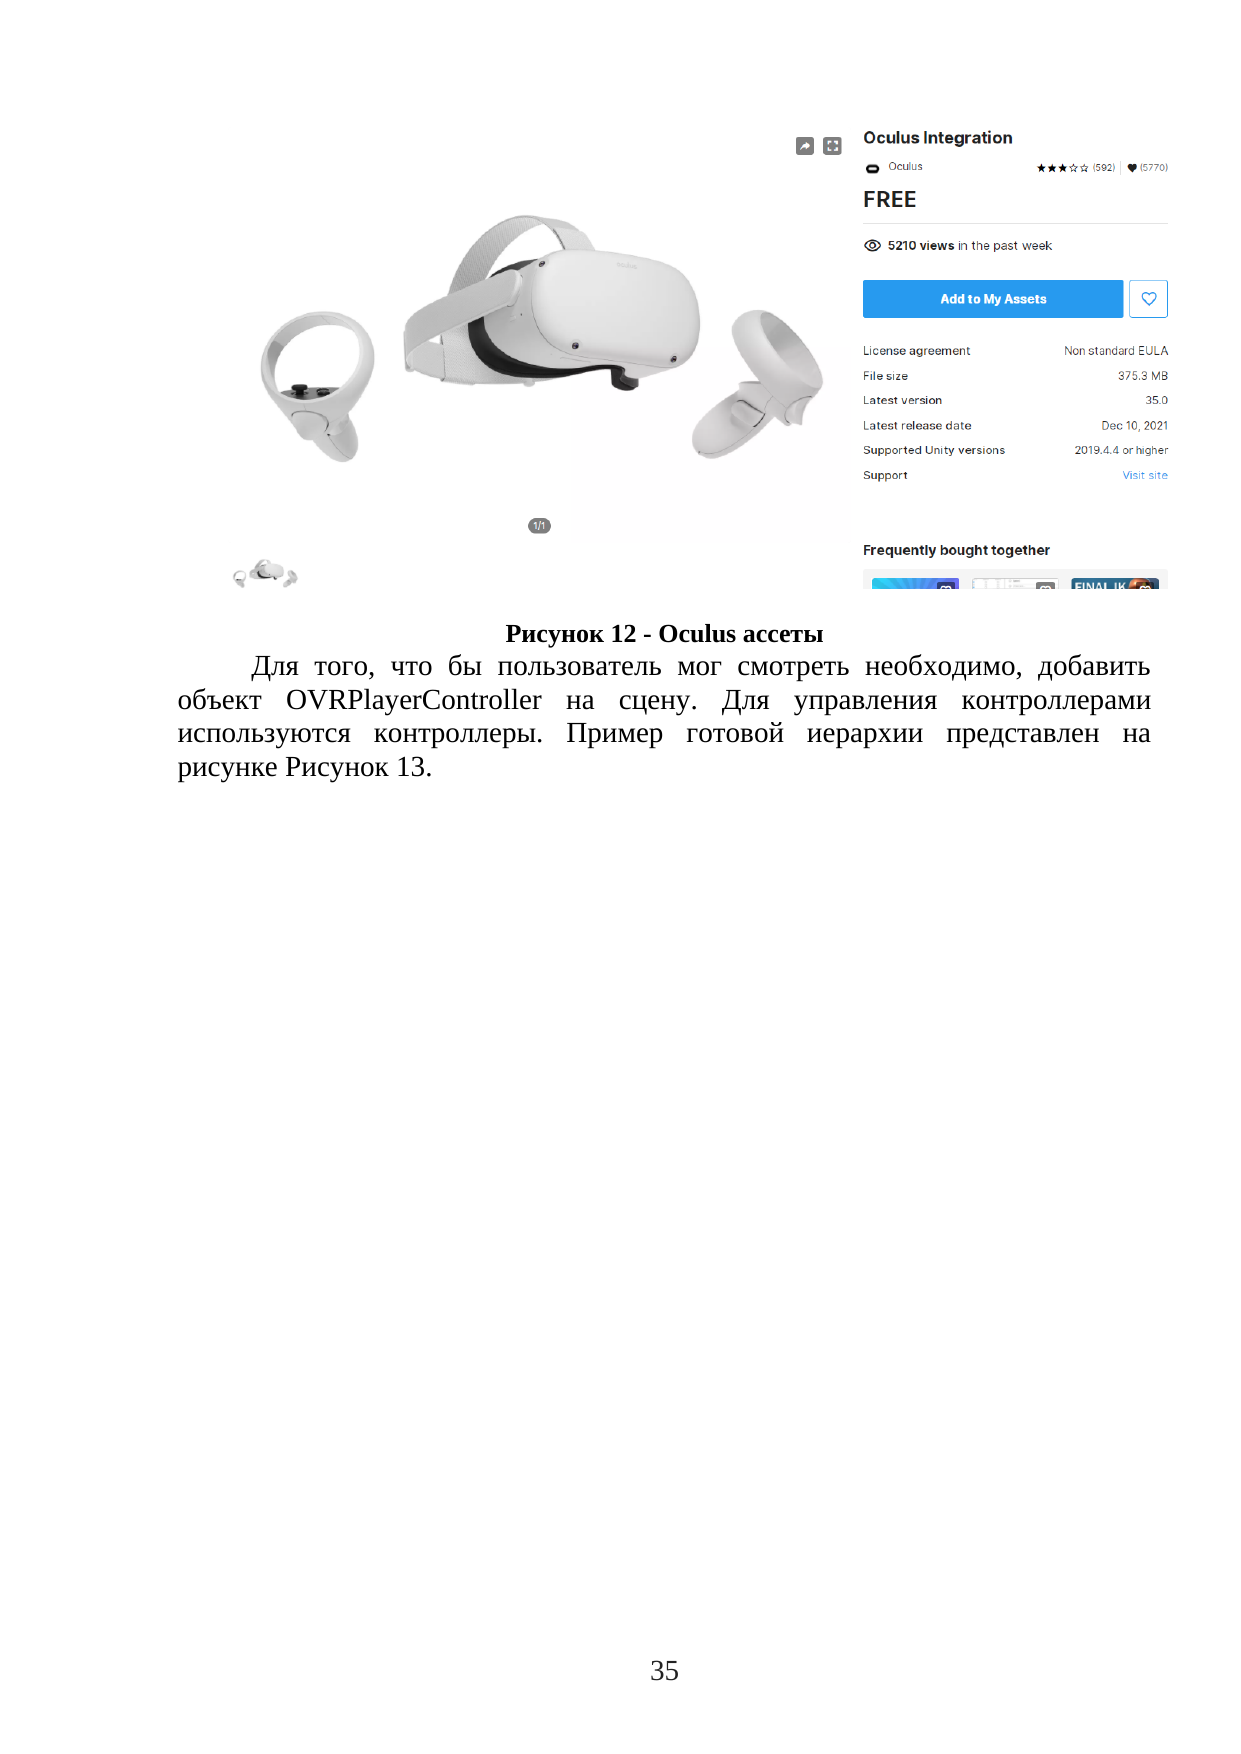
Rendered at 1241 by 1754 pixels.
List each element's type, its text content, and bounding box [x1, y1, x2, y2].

picture [177, 118, 1172, 589]
text Рисунок 12 - Oculus ассеты [177, 618, 1152, 648]
text Для того, что бы пользователь мог смотреть необходимо, добавить объект OVRPlayerController на сцену. Для управления контроллерами используются контроллеры. Пример готовой иерархии представлен на рисунке 13. [177, 648, 1152, 783]
